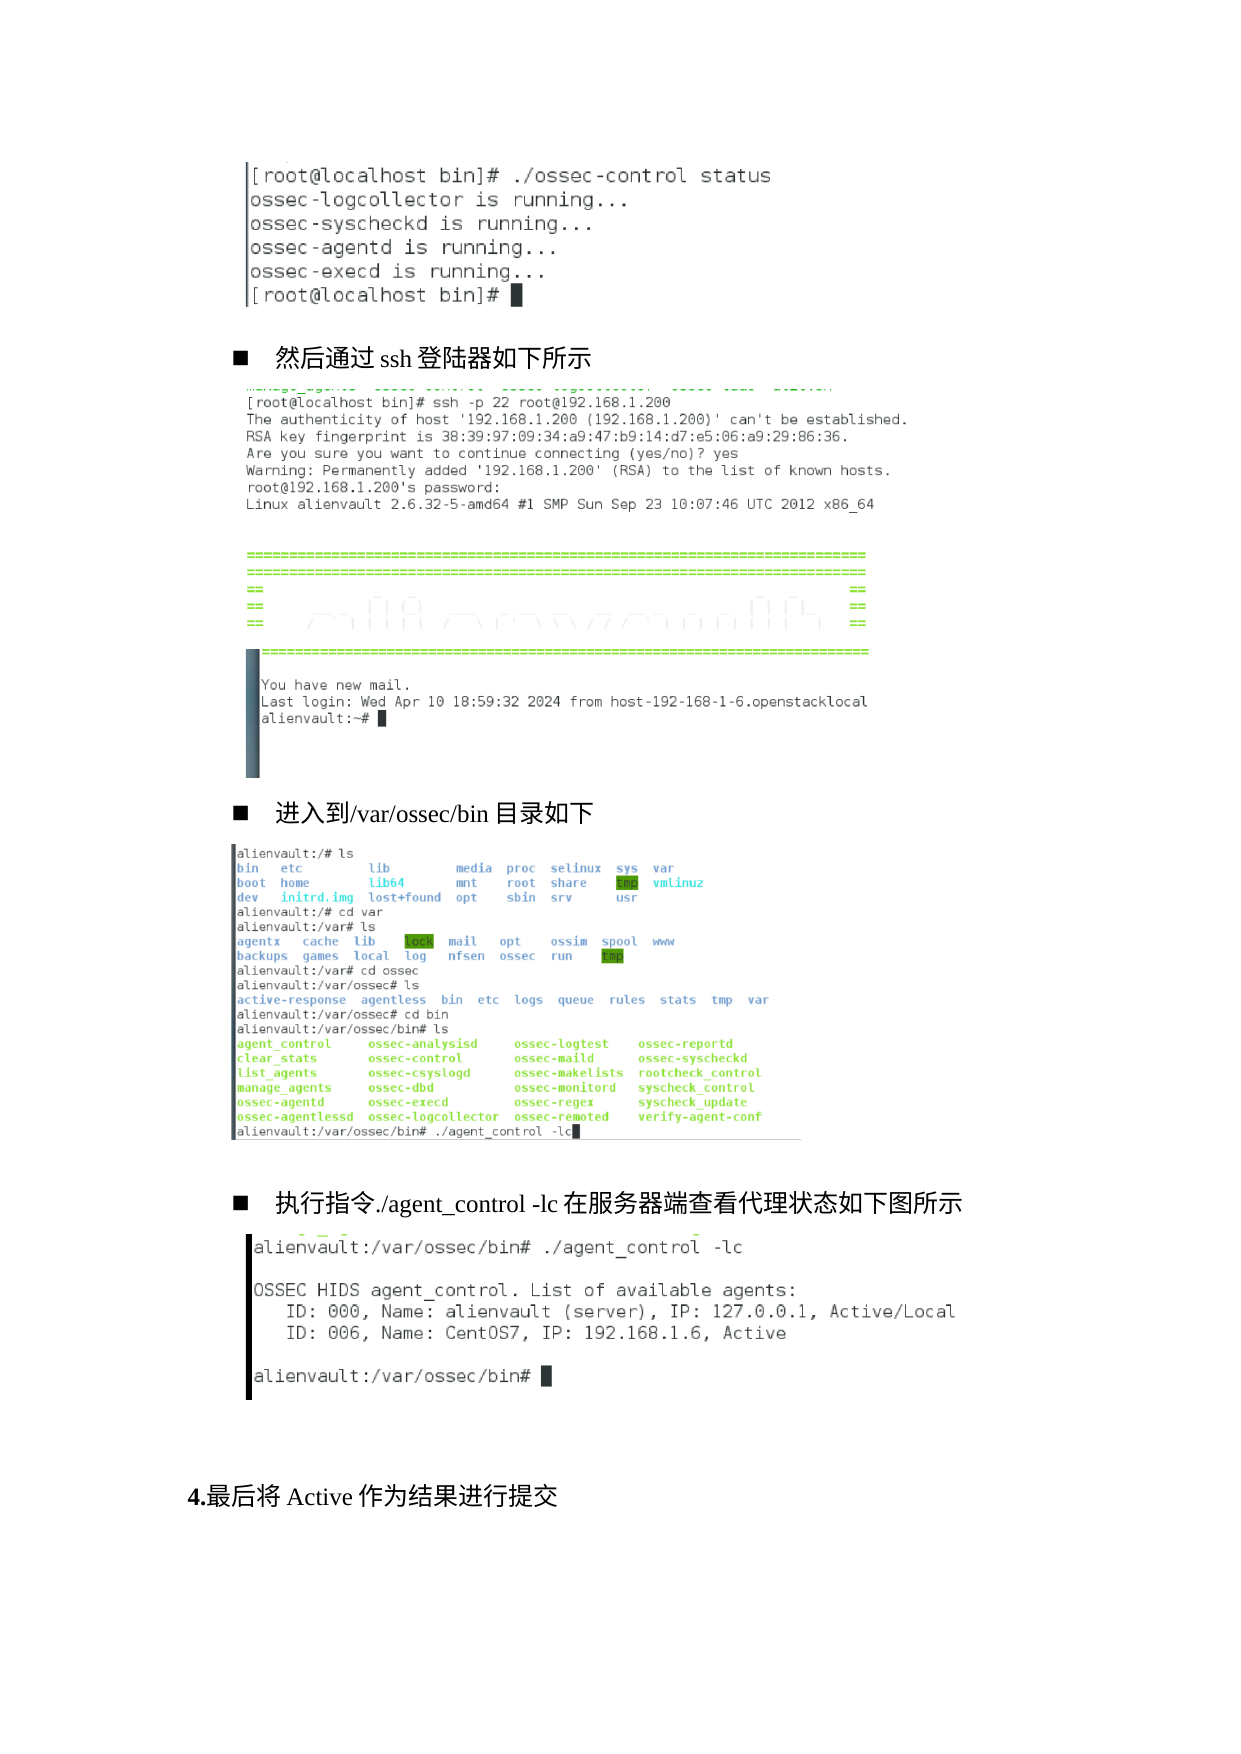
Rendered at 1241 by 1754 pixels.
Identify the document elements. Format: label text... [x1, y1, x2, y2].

picture [231, 844, 802, 1140]
list 然后通过ssh登陆器如下所示 [231, 324, 1053, 389]
picture [245, 1234, 1008, 1400]
picture [245, 162, 845, 307]
picture [245, 649, 921, 778]
list 进入到/var/ossec/bin目录如下 [231, 779, 1053, 844]
list 执行指令./agent_control -lc在服务器端查看代理状态如下图所示 [231, 1169, 1053, 1234]
picture [245, 389, 917, 629]
text 4.最后将Active作为结果进行提交 [187, 1462, 1053, 1527]
